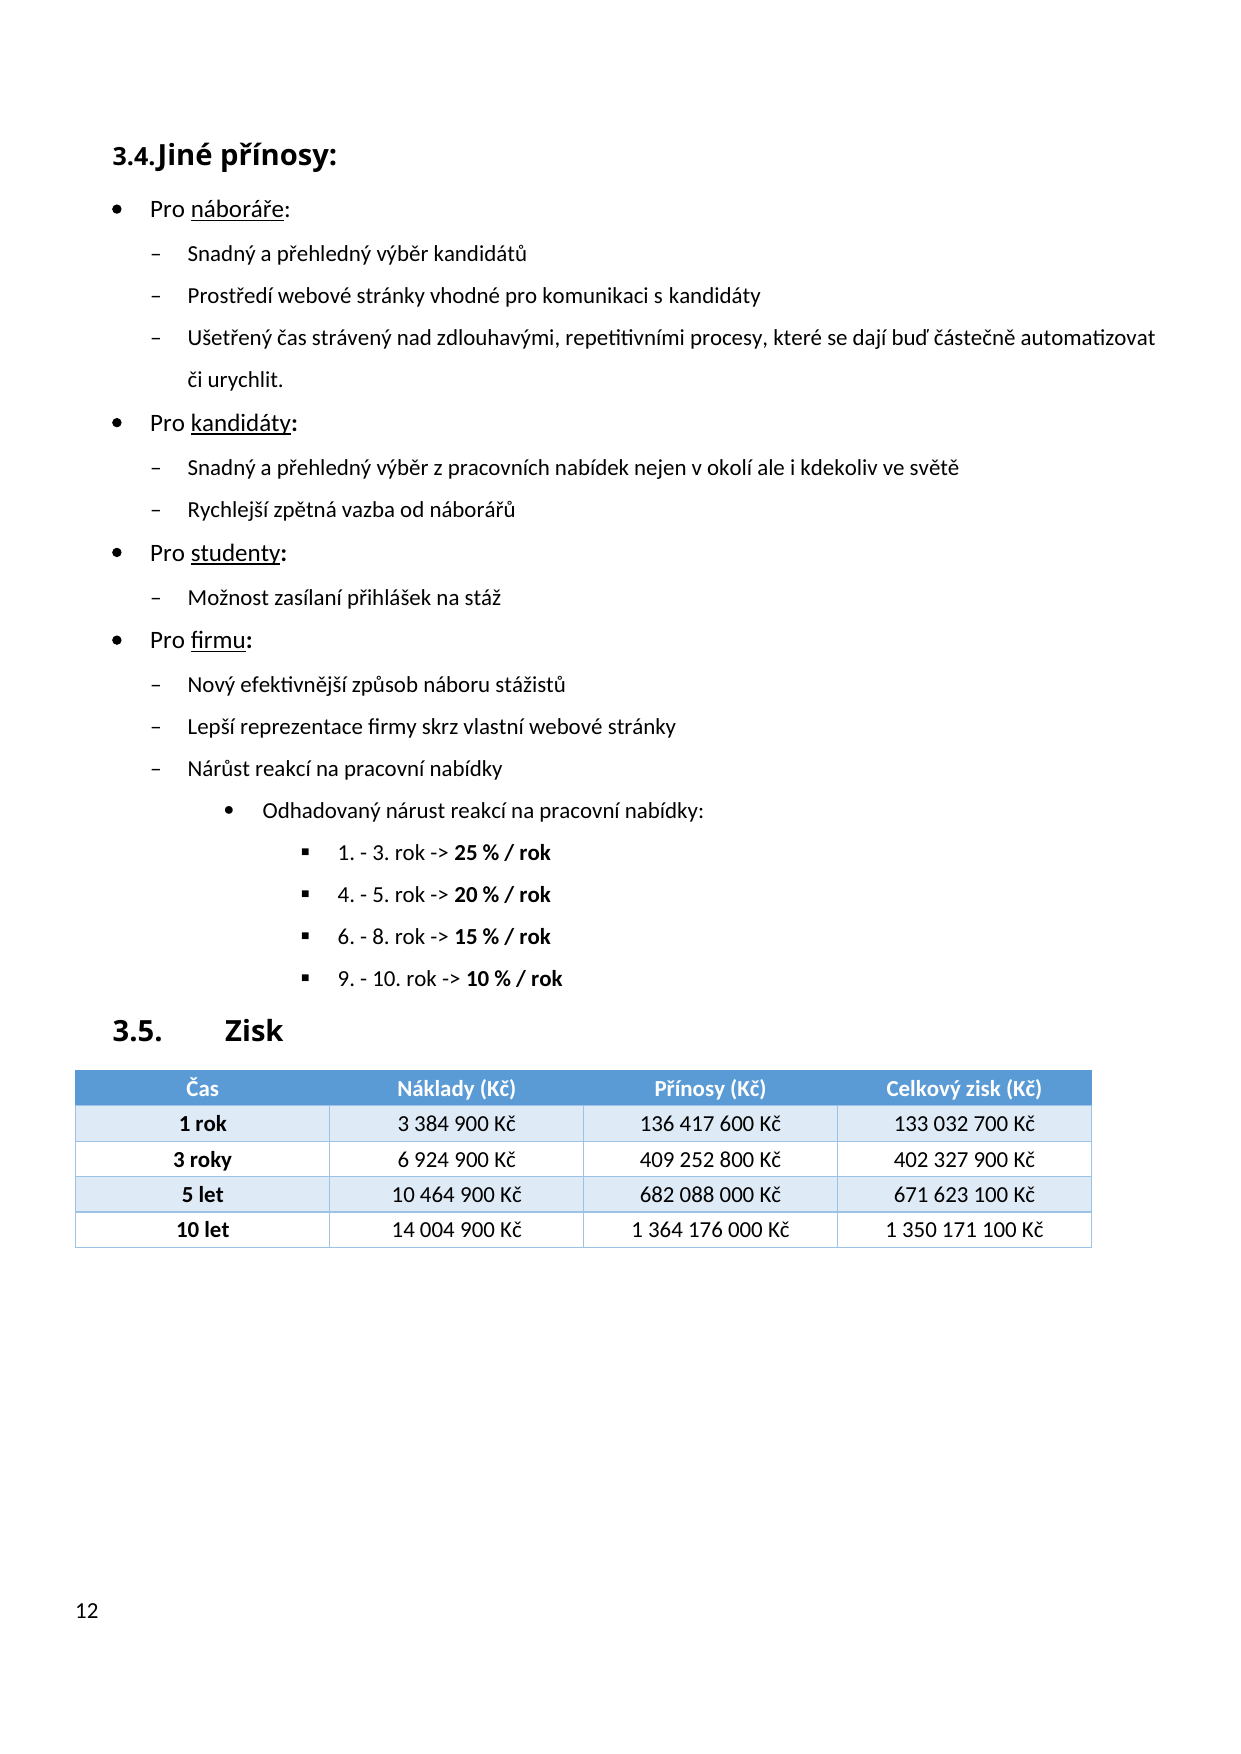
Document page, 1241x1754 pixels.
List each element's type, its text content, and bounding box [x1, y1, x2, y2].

list Rychlejší zpětná vazba od náborářů [150, 495, 1165, 523]
table_header Celkový zisk (Kč) [838, 1071, 1091, 1105]
table_cell 14 004 900 Kč [330, 1213, 583, 1247]
table_cell 402 327 900 Kč [838, 1142, 1091, 1176]
subtitle Zisk [112, 1010, 1165, 1050]
list Pro kandidáty: [112, 407, 1165, 438]
list Lepší reprezentace firmy skrz vlastní webové stránky [150, 712, 1165, 740]
list Pro firmu: [112, 624, 1165, 655]
table_cell 10 let [76, 1213, 329, 1247]
list Pro náboráře: [112, 193, 1165, 224]
table_cell 136 417 600 Kč [584, 1106, 837, 1141]
table_cell 1 350 171 100 Kč [838, 1213, 1091, 1247]
table_cell 133 032 700 Kč [838, 1106, 1091, 1141]
list Odhadovaný nárust reakcí na pracovní nabídky: [225, 796, 1165, 824]
table_cell 5 let [76, 1177, 329, 1211]
list Nárůst reakcí na pracovní nabídky [150, 754, 1165, 782]
table_cell 682 088 000 Kč [584, 1177, 837, 1211]
list Pro studenty: [112, 537, 1165, 567]
list 9. - 10. rok -> 10 % / rok [300, 964, 1165, 992]
list Možnost zasílaní přihlášek na stáž [150, 583, 1165, 611]
table_cell 671 623 100 Kč [838, 1177, 1091, 1211]
table_cell 10 464 900 Kč [330, 1177, 583, 1211]
list 4. - 5. rok -> 20 % / rok [300, 880, 1165, 908]
table_cell 1 rok [76, 1106, 329, 1141]
list 1. - 3. rok -> 25 % / rok [300, 838, 1165, 866]
list Prostředí webové stránky vhodné pro komunikaci s kandidáty [150, 281, 1165, 309]
table_cell 3 roky [76, 1142, 329, 1176]
table_cell 409 252 800 Kč [584, 1142, 837, 1176]
subtitle Jiné přínosy: [112, 134, 1165, 174]
list 6. - 8. rok -> 15 % / rok [300, 922, 1165, 950]
table_cell 3 384 900 Kč [330, 1106, 583, 1141]
table_cell 1 364 176 000 Kč [584, 1213, 837, 1247]
list Nový efektivnější způsob náboru stážistů [150, 670, 1165, 698]
table_header Náklady (Kč) [330, 1071, 583, 1105]
table_header Čas [76, 1071, 329, 1105]
list Ušetřený čas strávený nad zdlouhavými, repetitivními procesy, které se dají buď částečně automatizovat či urychlit. [150, 323, 1165, 393]
list Snadný a přehledný výběr kandidátů [150, 239, 1165, 267]
table_cell 6 924 900 Kč [330, 1142, 583, 1176]
list Snadný a přehledný výběr z pracovních nabídek nejen v okolí ale i kdekoliv ve světě [150, 453, 1165, 481]
table_header Přínosy (Kč) [584, 1071, 837, 1105]
